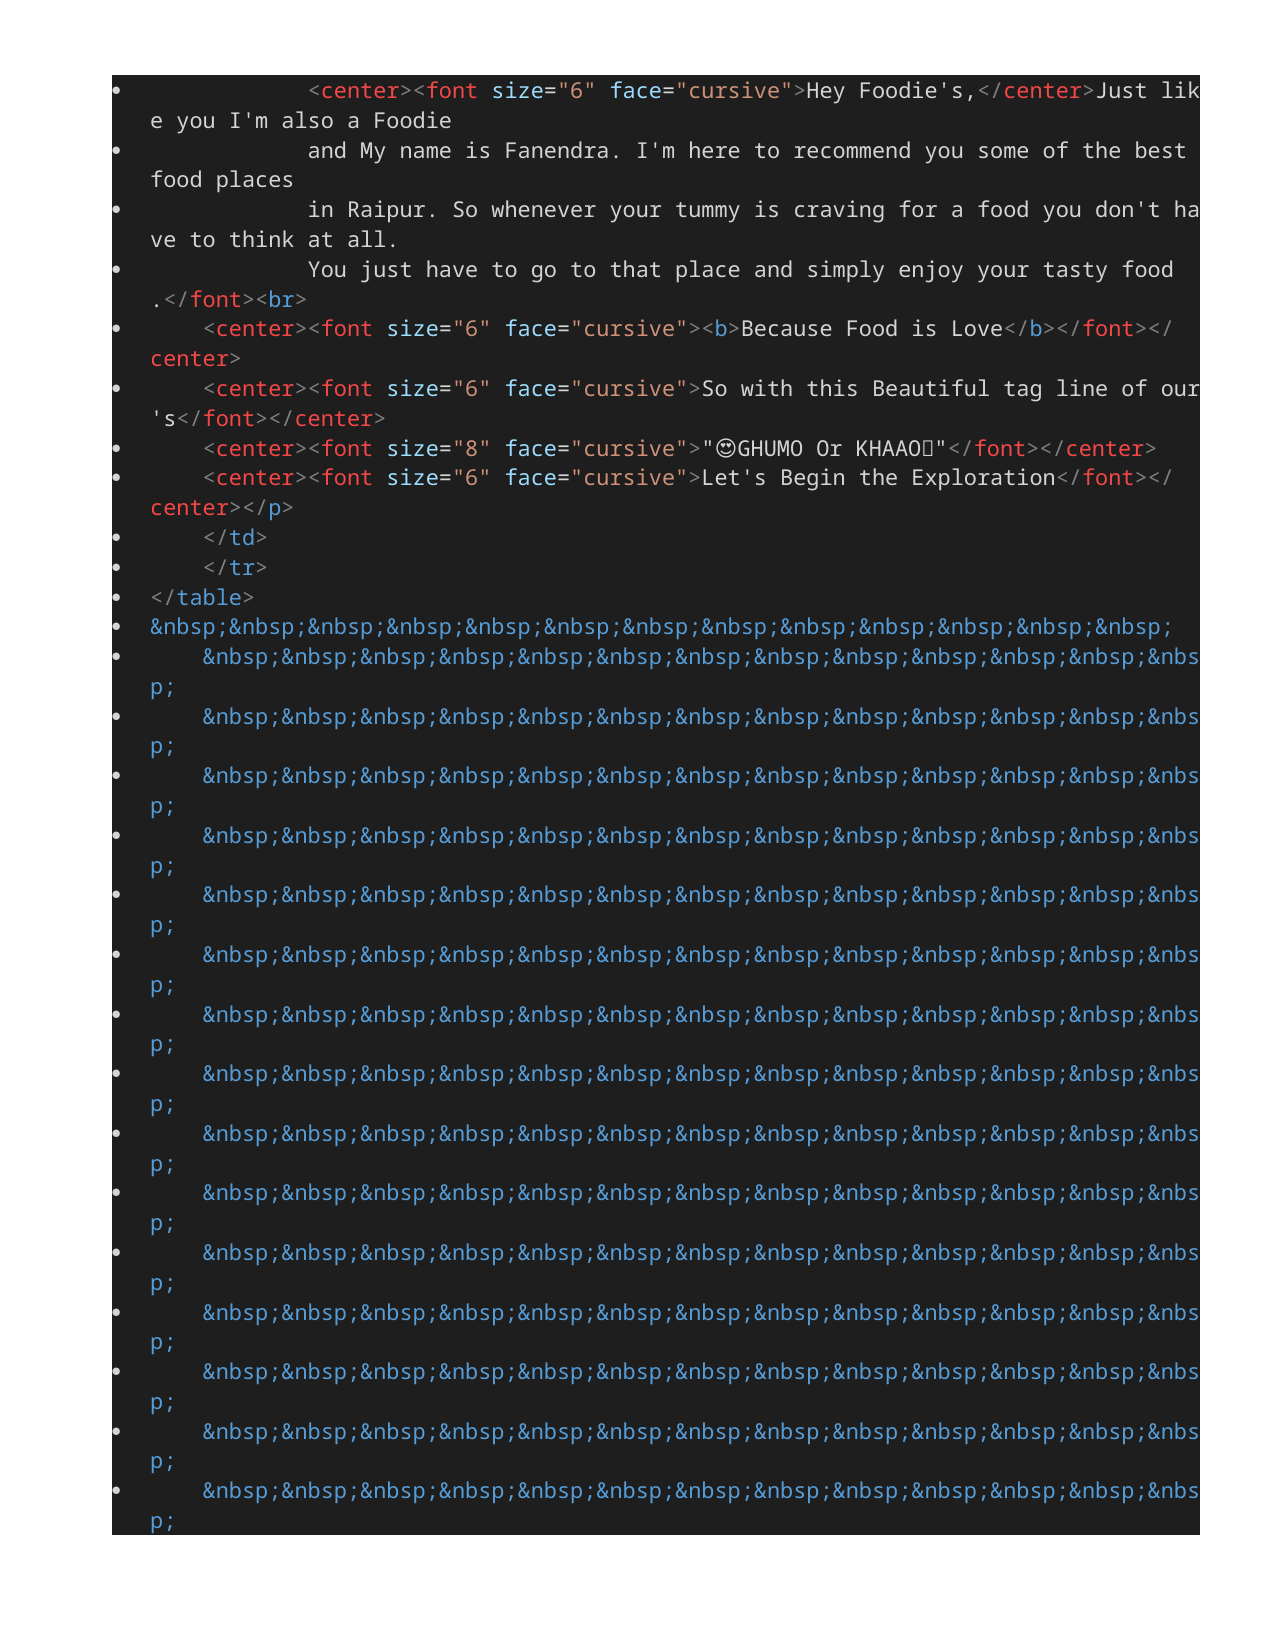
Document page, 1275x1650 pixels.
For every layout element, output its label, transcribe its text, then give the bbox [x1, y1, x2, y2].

list &nbsp;&nbsp;&nbsp;&nbsp;&nbsp;&nbsp;&nbsp;&nbsp;&nbsp;&nbsp;&nbsp;&nbsp;&nbsp; [112, 1177, 1200, 1237]
list and My name is Fanendra. I'm here to recommend you some of the best food places [112, 134, 1200, 194]
list &nbsp;&nbsp;&nbsp;&nbsp;&nbsp;&nbsp;&nbsp;&nbsp;&nbsp;&nbsp;&nbsp;&nbsp;&nbsp; [112, 1118, 1200, 1177]
list &nbsp;&nbsp;&nbsp;&nbsp;&nbsp;&nbsp;&nbsp;&nbsp;&nbsp;&nbsp;&nbsp;&nbsp;&nbsp; [112, 611, 1200, 641]
list </td> [112, 522, 1200, 552]
list &nbsp;&nbsp;&nbsp;&nbsp;&nbsp;&nbsp;&nbsp;&nbsp;&nbsp;&nbsp;&nbsp;&nbsp;&nbsp; [112, 1356, 1200, 1416]
list <center><font size="6" face="cursive">So with this Beautiful tag line of our's</font></center> [112, 373, 1200, 432]
list <center><font size="6" face="cursive">Let's Begin the Exploration</font></center></p> [112, 462, 1200, 522]
list </tr> [112, 552, 1200, 581]
list &nbsp;&nbsp;&nbsp;&nbsp;&nbsp;&nbsp;&nbsp;&nbsp;&nbsp;&nbsp;&nbsp;&nbsp;&nbsp; [112, 1237, 1200, 1296]
list &nbsp;&nbsp;&nbsp;&nbsp;&nbsp;&nbsp;&nbsp;&nbsp;&nbsp;&nbsp;&nbsp;&nbsp;&nbsp; [112, 760, 1200, 820]
list &nbsp;&nbsp;&nbsp;&nbsp;&nbsp;&nbsp;&nbsp;&nbsp;&nbsp;&nbsp;&nbsp;&nbsp;&nbsp; [112, 641, 1200, 701]
list &nbsp;&nbsp;&nbsp;&nbsp;&nbsp;&nbsp;&nbsp;&nbsp;&nbsp;&nbsp;&nbsp;&nbsp;&nbsp; [112, 701, 1200, 760]
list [112, 1416, 1200, 1475]
list <center><font size="6" face="cursive"><b>Because Food is Love</b></font></center> [112, 313, 1200, 373]
list <center><font size="6" face="cursive">Hey Foodie's,</center>Just like you I'm also a Foodie [112, 75, 1200, 134]
list &nbsp;&nbsp;&nbsp;&nbsp;&nbsp;&nbsp;&nbsp;&nbsp;&nbsp;&nbsp;&nbsp;&nbsp;&nbsp; [112, 939, 1200, 998]
list <center><font size="8" face="cursive">"😍GHUMO Or KHAAO🤤"</font></center> [112, 432, 1200, 462]
list in Raipur. So whenever your tummy is craving for a food you don't have to think at all. [112, 194, 1200, 254]
list &nbsp;&nbsp;&nbsp;&nbsp;&nbsp;&nbsp;&nbsp;&nbsp;&nbsp;&nbsp;&nbsp;&nbsp;&nbsp; [112, 1058, 1200, 1118]
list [112, 1475, 1200, 1535]
list You just have to go to that place and simply enjoy your tasty food.</font><br> [112, 254, 1200, 313]
list </table> [112, 581, 1200, 611]
list &nbsp;&nbsp;&nbsp;&nbsp;&nbsp;&nbsp;&nbsp;&nbsp;&nbsp;&nbsp;&nbsp;&nbsp;&nbsp; [112, 1296, 1200, 1356]
list &nbsp;&nbsp;&nbsp;&nbsp;&nbsp;&nbsp;&nbsp;&nbsp;&nbsp;&nbsp;&nbsp;&nbsp;&nbsp; [112, 998, 1200, 1058]
list &nbsp;&nbsp;&nbsp;&nbsp;&nbsp;&nbsp;&nbsp;&nbsp;&nbsp;&nbsp;&nbsp;&nbsp;&nbsp; [112, 820, 1200, 879]
list &nbsp;&nbsp;&nbsp;&nbsp;&nbsp;&nbsp;&nbsp;&nbsp;&nbsp;&nbsp;&nbsp;&nbsp;&nbsp; [112, 879, 1200, 939]
